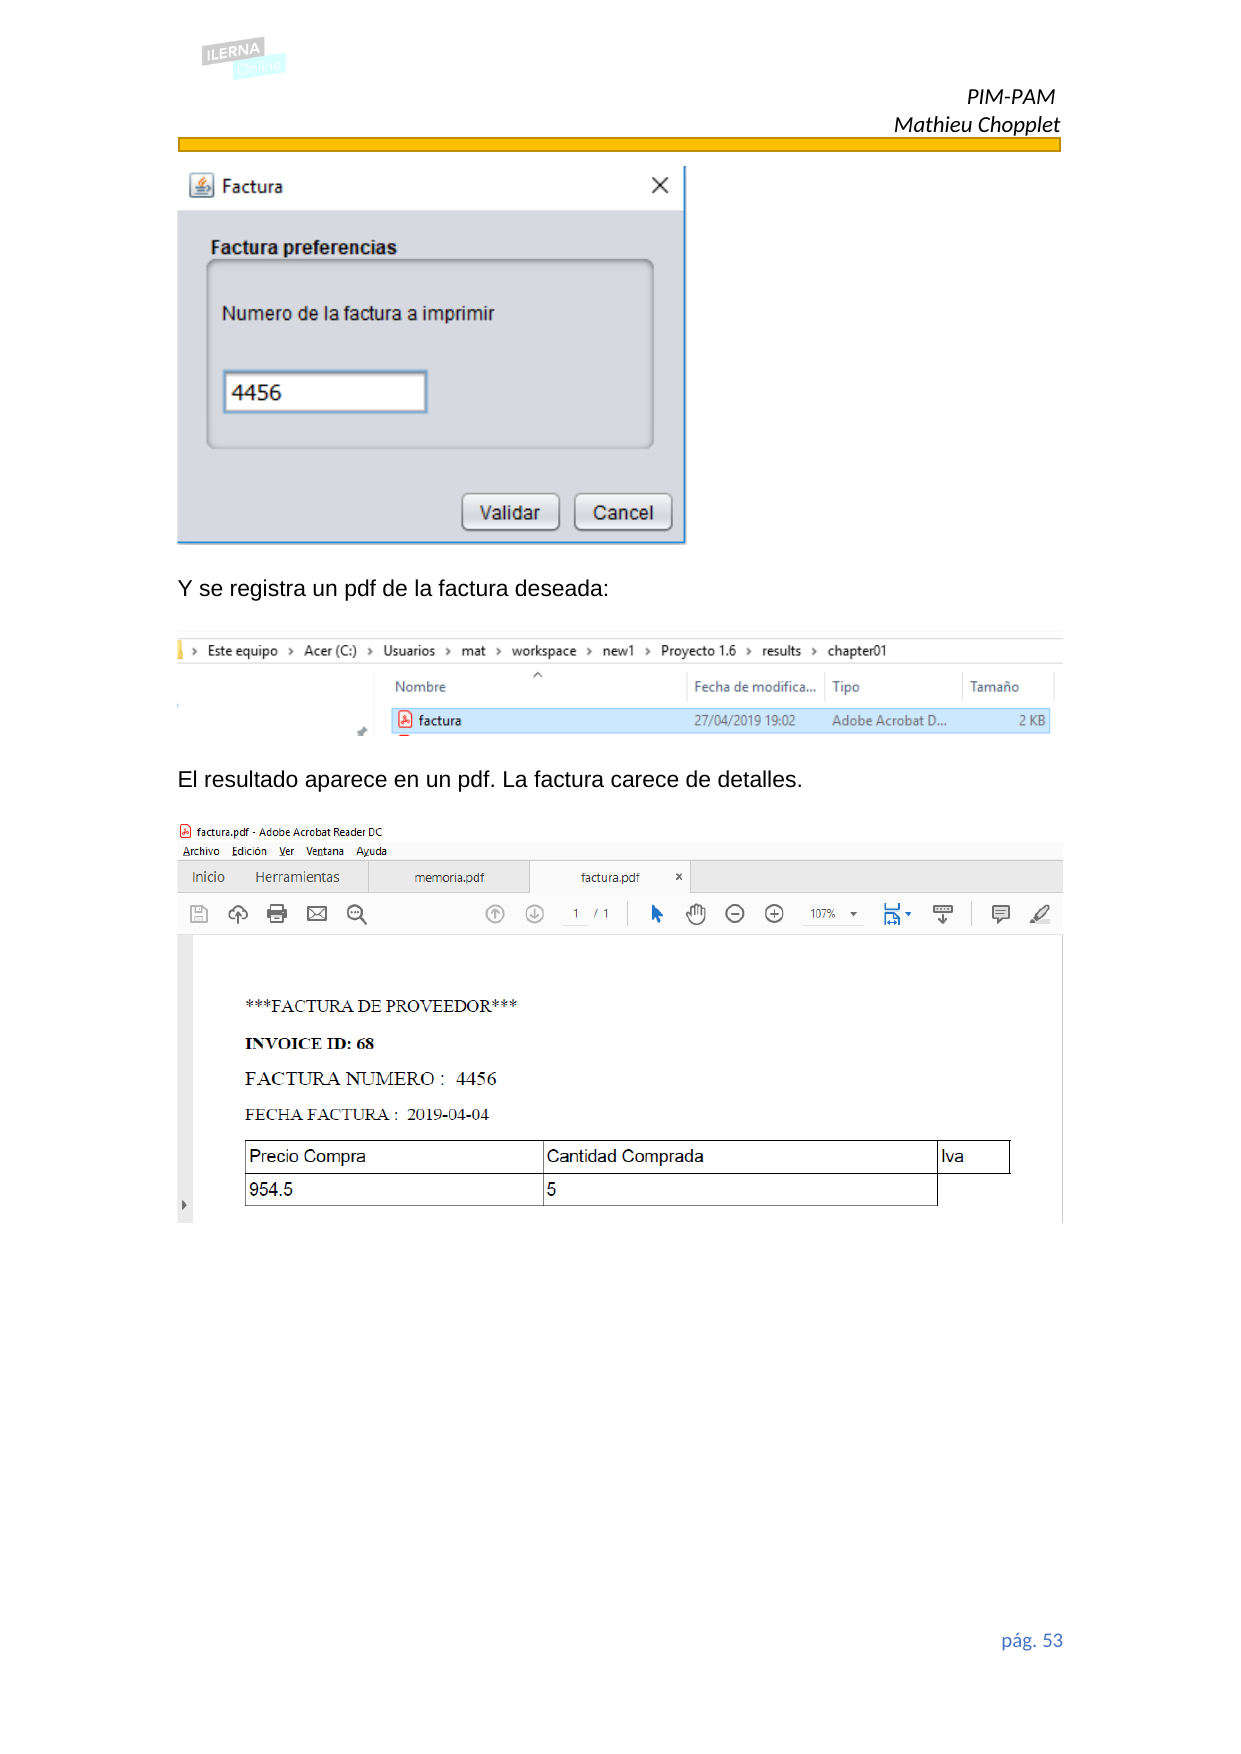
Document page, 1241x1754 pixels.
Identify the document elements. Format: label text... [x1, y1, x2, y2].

text Y se registra un pdf de la factura deseada: [177, 575, 1063, 601]
picture [177, 166, 687, 545]
picture [177, 822, 1063, 1223]
text El resultado aparece en un pdf. La factura carece de detalles. [177, 766, 1063, 792]
picture [177, 631, 1063, 736]
